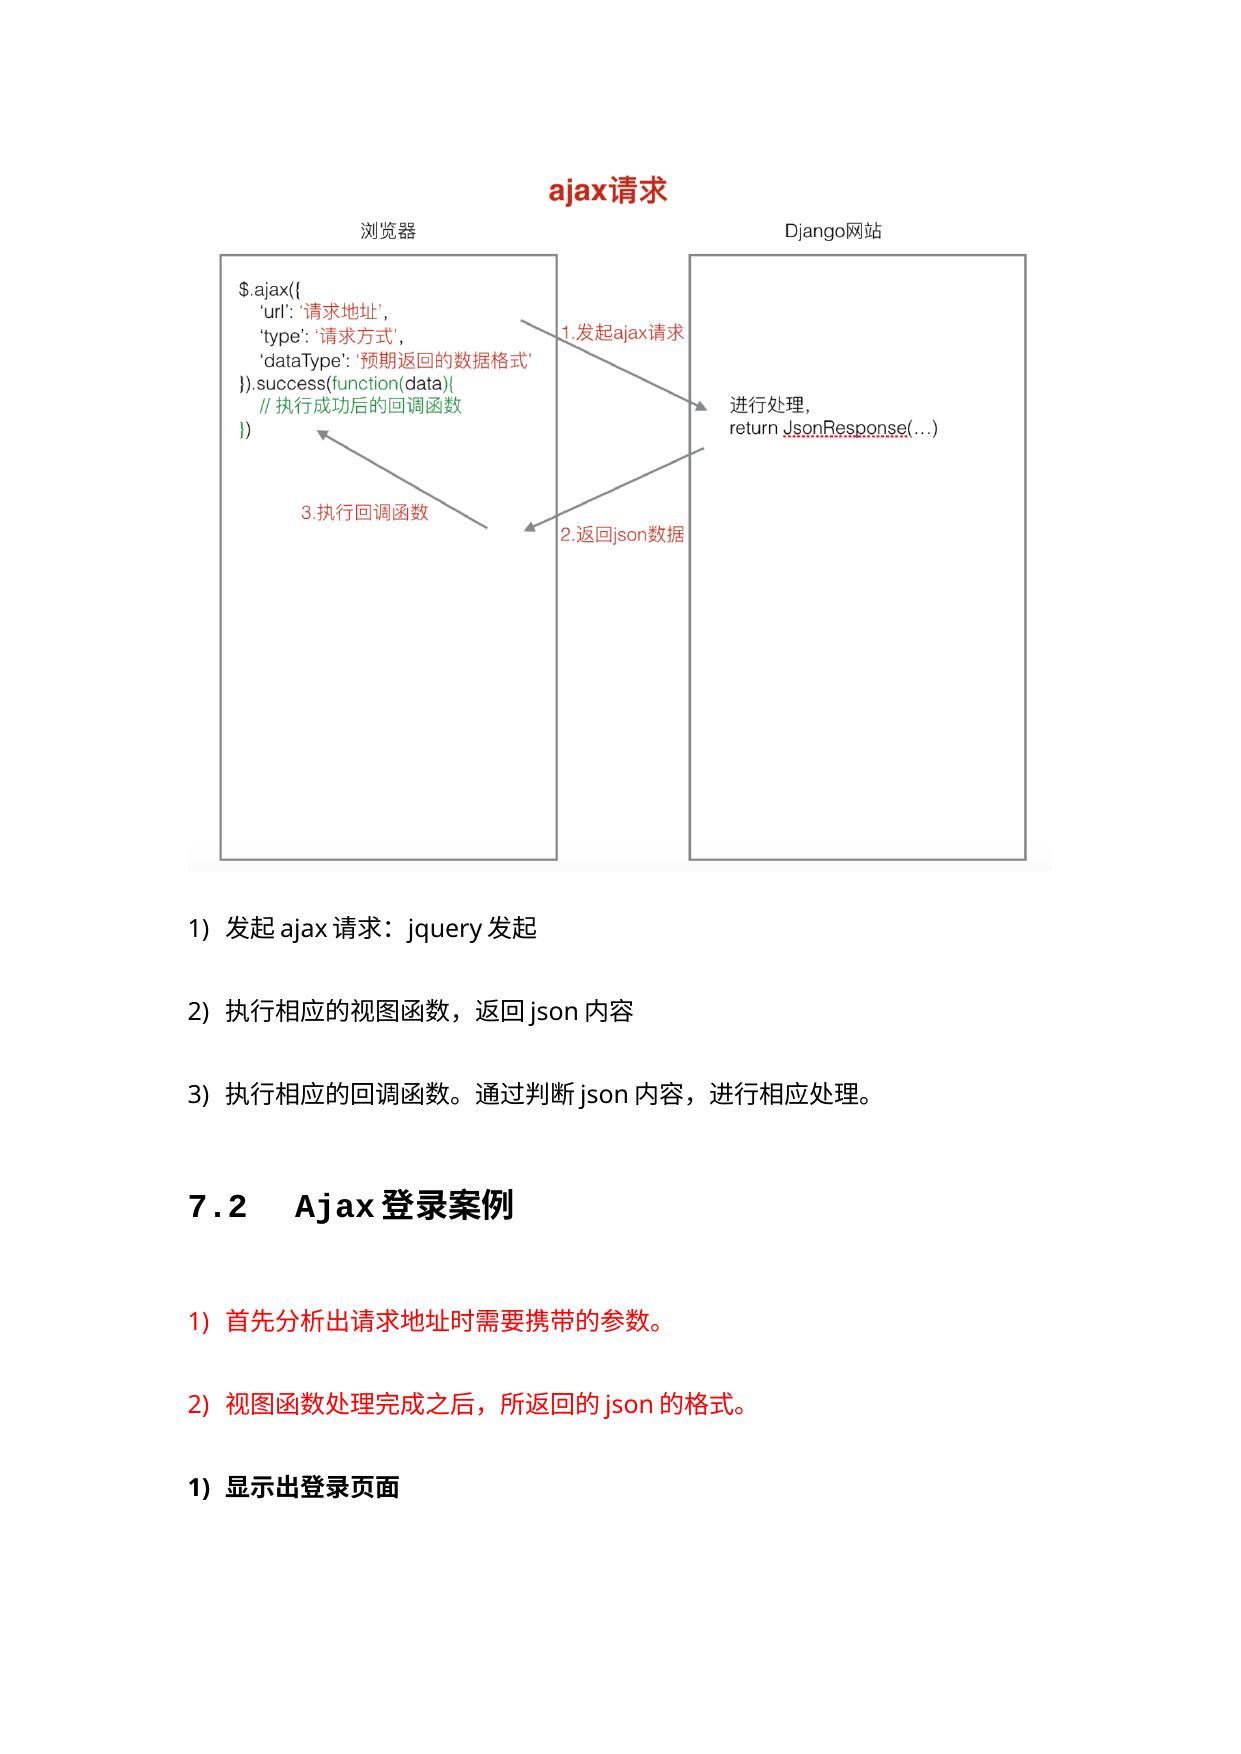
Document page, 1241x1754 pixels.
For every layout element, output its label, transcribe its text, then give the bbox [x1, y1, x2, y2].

list 执行相应的回调函数。通过判断json内容，进行相应处理。 [187, 1060, 1053, 1125]
list 显示出登录页面 [187, 1453, 1053, 1518]
subtitle Ajax登录案例 [187, 1170, 1053, 1235]
list 视图函数处理完成之后，所返回的json的格式。 [187, 1370, 1053, 1435]
list 首先分析出请求地址时需要携带的参数。 [187, 1287, 1053, 1352]
list 执行相应的视图函数，返回json内容 [187, 977, 1053, 1042]
list 发起ajax请求：jquery发起 [187, 894, 1053, 959]
picture [187, 162, 1053, 871]
